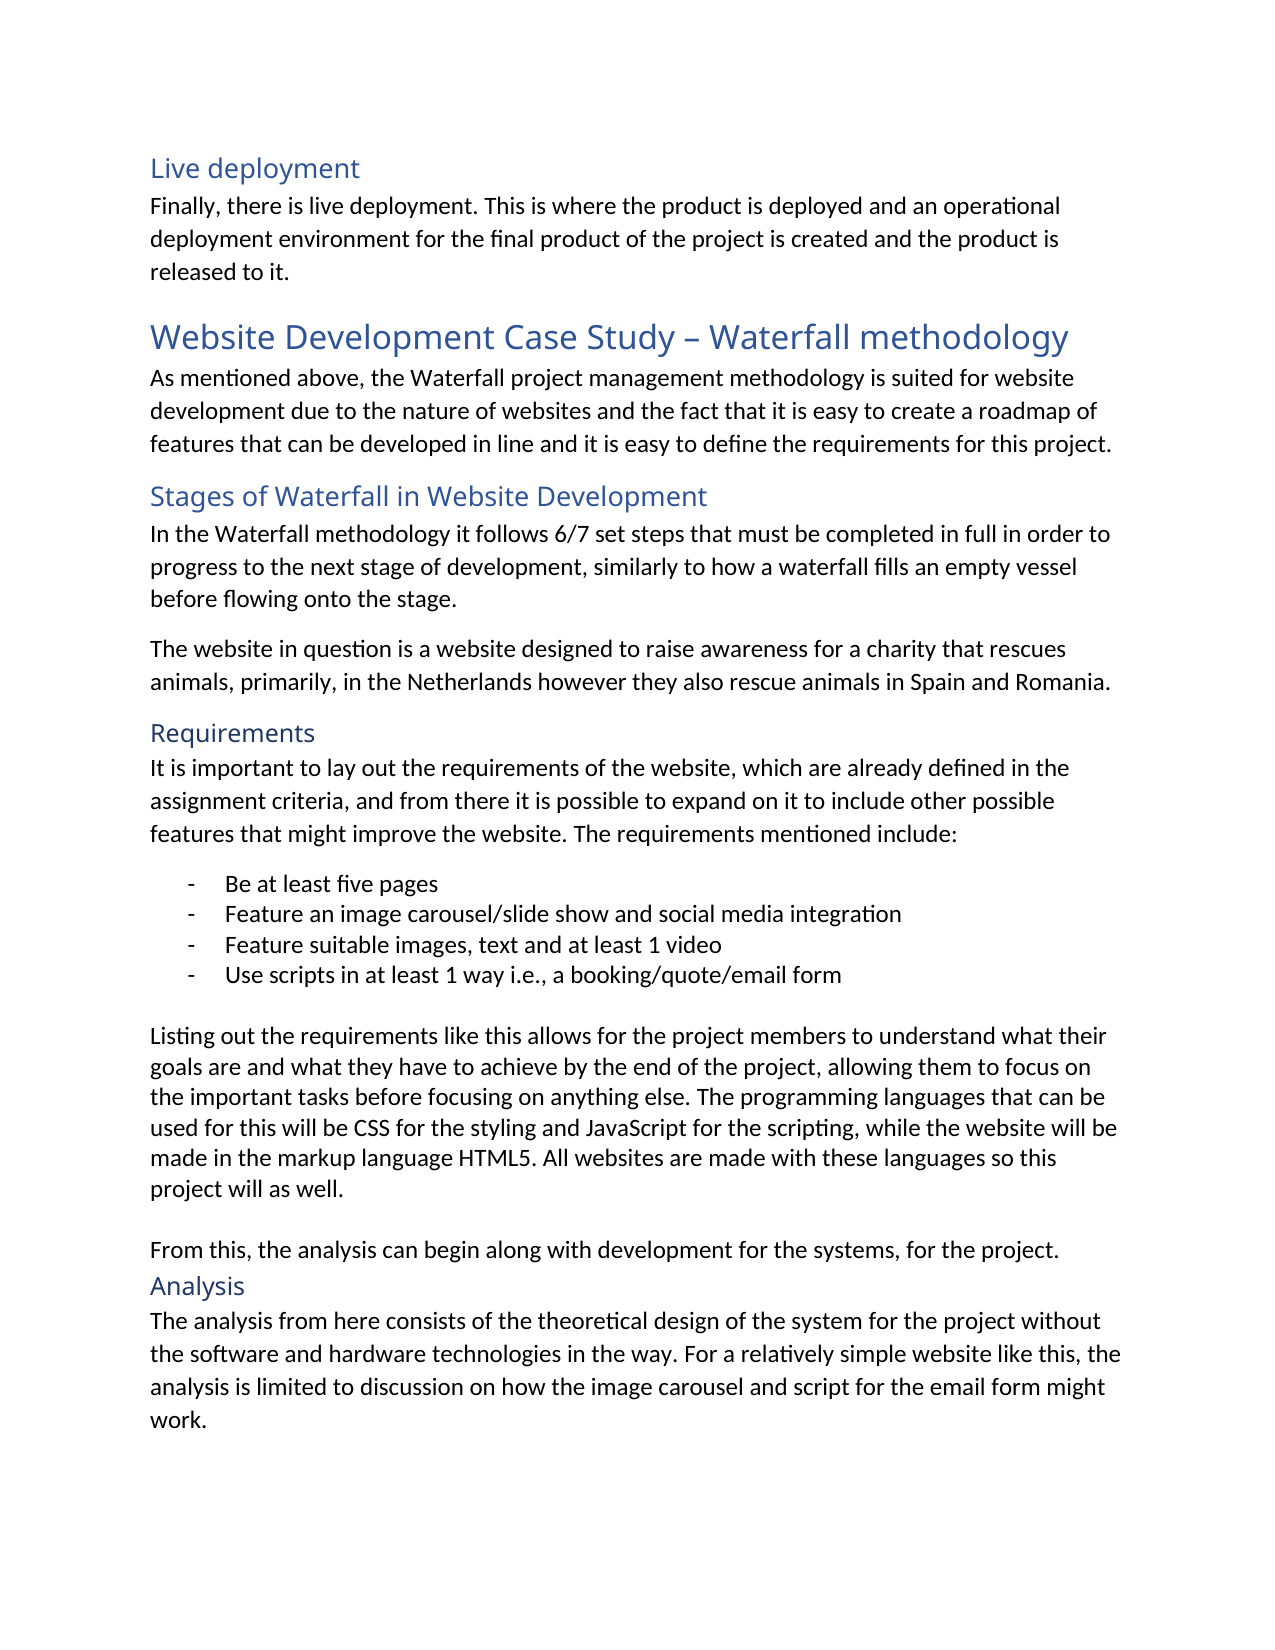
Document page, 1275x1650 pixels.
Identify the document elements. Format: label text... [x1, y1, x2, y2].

subtitle Stages of Waterfall in Website Development [150, 478, 1125, 515]
text From this, the analysis can begin along with development for the systems, for the project. [150, 1234, 1125, 1264]
text It is important to lay out the requirements of the website, which are already defined in the assignment criteria, and from there it is possible to expand on it to include other possible features that might improve the website. The requirements mentioned include: [150, 752, 1125, 849]
subtitle Requirements [150, 716, 1125, 750]
text In the Waterfall methodology it follows 6/7 set steps that must be completed in full in order to progress to the next stage of development, similarly to how a waterfall fills an empty vessel before flowing onto the stage. [150, 518, 1125, 614]
list Be at least five pages [187, 868, 1125, 898]
text The analysis from here consists of the theoretical design of the system for the project without the software and hardware technologies in the way. For a relatively simple website like this, the analysis is limited to discussion on how the image carousel and script for the email form might work. [150, 1306, 1125, 1435]
list Feature an image carousel/slide show and social media integration [187, 898, 1125, 929]
text As mentioned above, the Waterfall project management methodology is suited for website development due to the nature of websites and the fact that it is easy to create a roadmap of features that can be developed in line and it is easy to define the requirements for this project. [150, 362, 1125, 459]
text Finally, there is live deployment. This is where the product is deployed and an operational deployment environment for the final product of the project is created and the product is released to it. [150, 190, 1125, 286]
subtitle Analysis [150, 1269, 1125, 1303]
subtitle Live deployment [150, 150, 1125, 187]
text The website in question is a website designed to raise awareness for a charity that rescues animals, primarily, in the Netherlands however they also rescue animals in Spain and Romania. [150, 633, 1125, 697]
list Feature suitable images, text and at least 1 video [187, 929, 1125, 959]
list Use scripts in at least 1 way i.e., a booking/quote/email form [187, 959, 1125, 990]
subtitle Website Development Case Study – Waterfall methodology [150, 313, 1125, 359]
text Listing out the requirements like this allows for the project members to understand what their goals are and what they have to achieve by the end of the project, allowing them to focus on the important tasks before focusing on anything else. The programming languages that can be used for this will be CSS for the styling and JavaScript for the scripting, while the website will be made in the markup language HTML5. All websites are made with these languages so this project will as well. [150, 1020, 1125, 1203]
